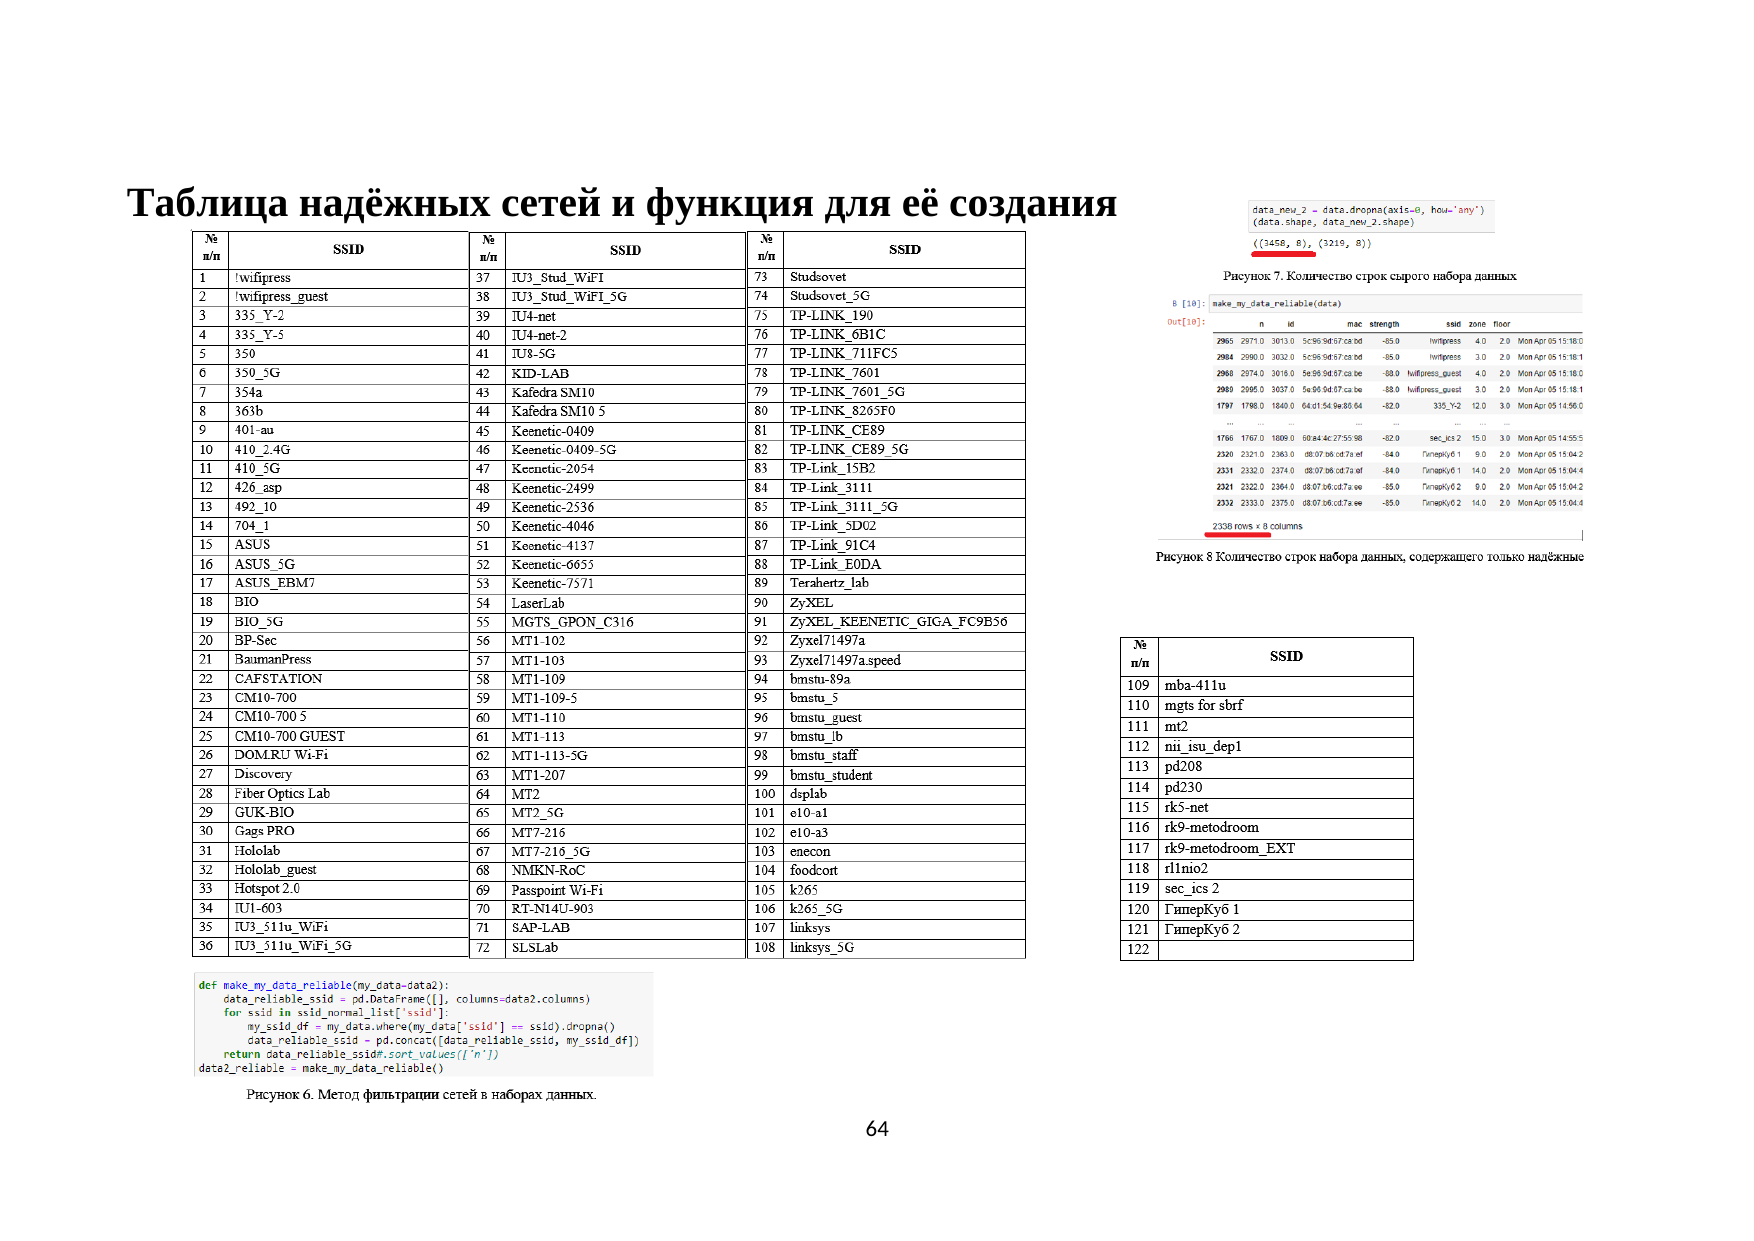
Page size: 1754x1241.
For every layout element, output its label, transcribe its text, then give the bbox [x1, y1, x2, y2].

picture [190, 969, 665, 1107]
picture [1145, 177, 1594, 566]
picture [1117, 635, 1414, 962]
picture [190, 229, 1027, 959]
